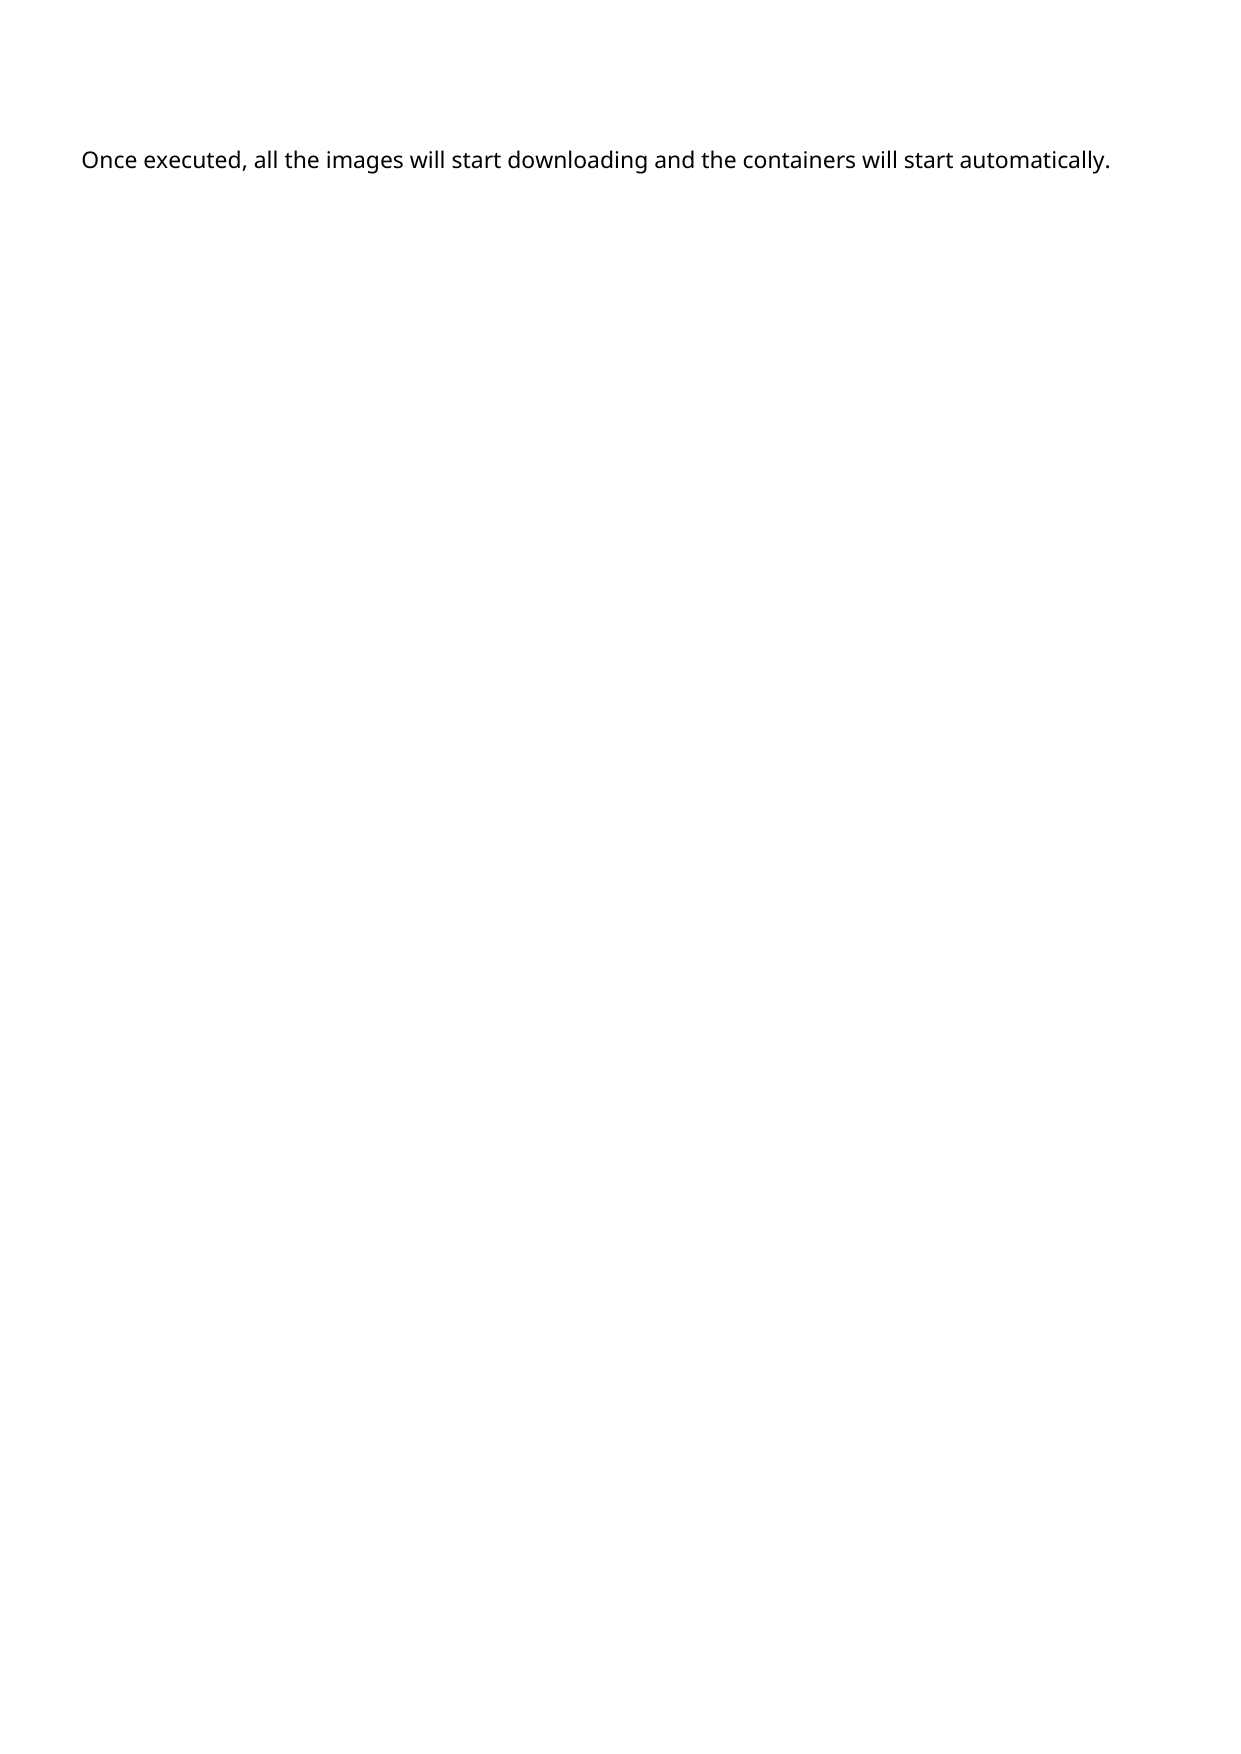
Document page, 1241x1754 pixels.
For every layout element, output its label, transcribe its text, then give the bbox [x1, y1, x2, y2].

text Once executed, all the images will start downloading and the containers will start automatically. [81, 144, 1173, 175]
